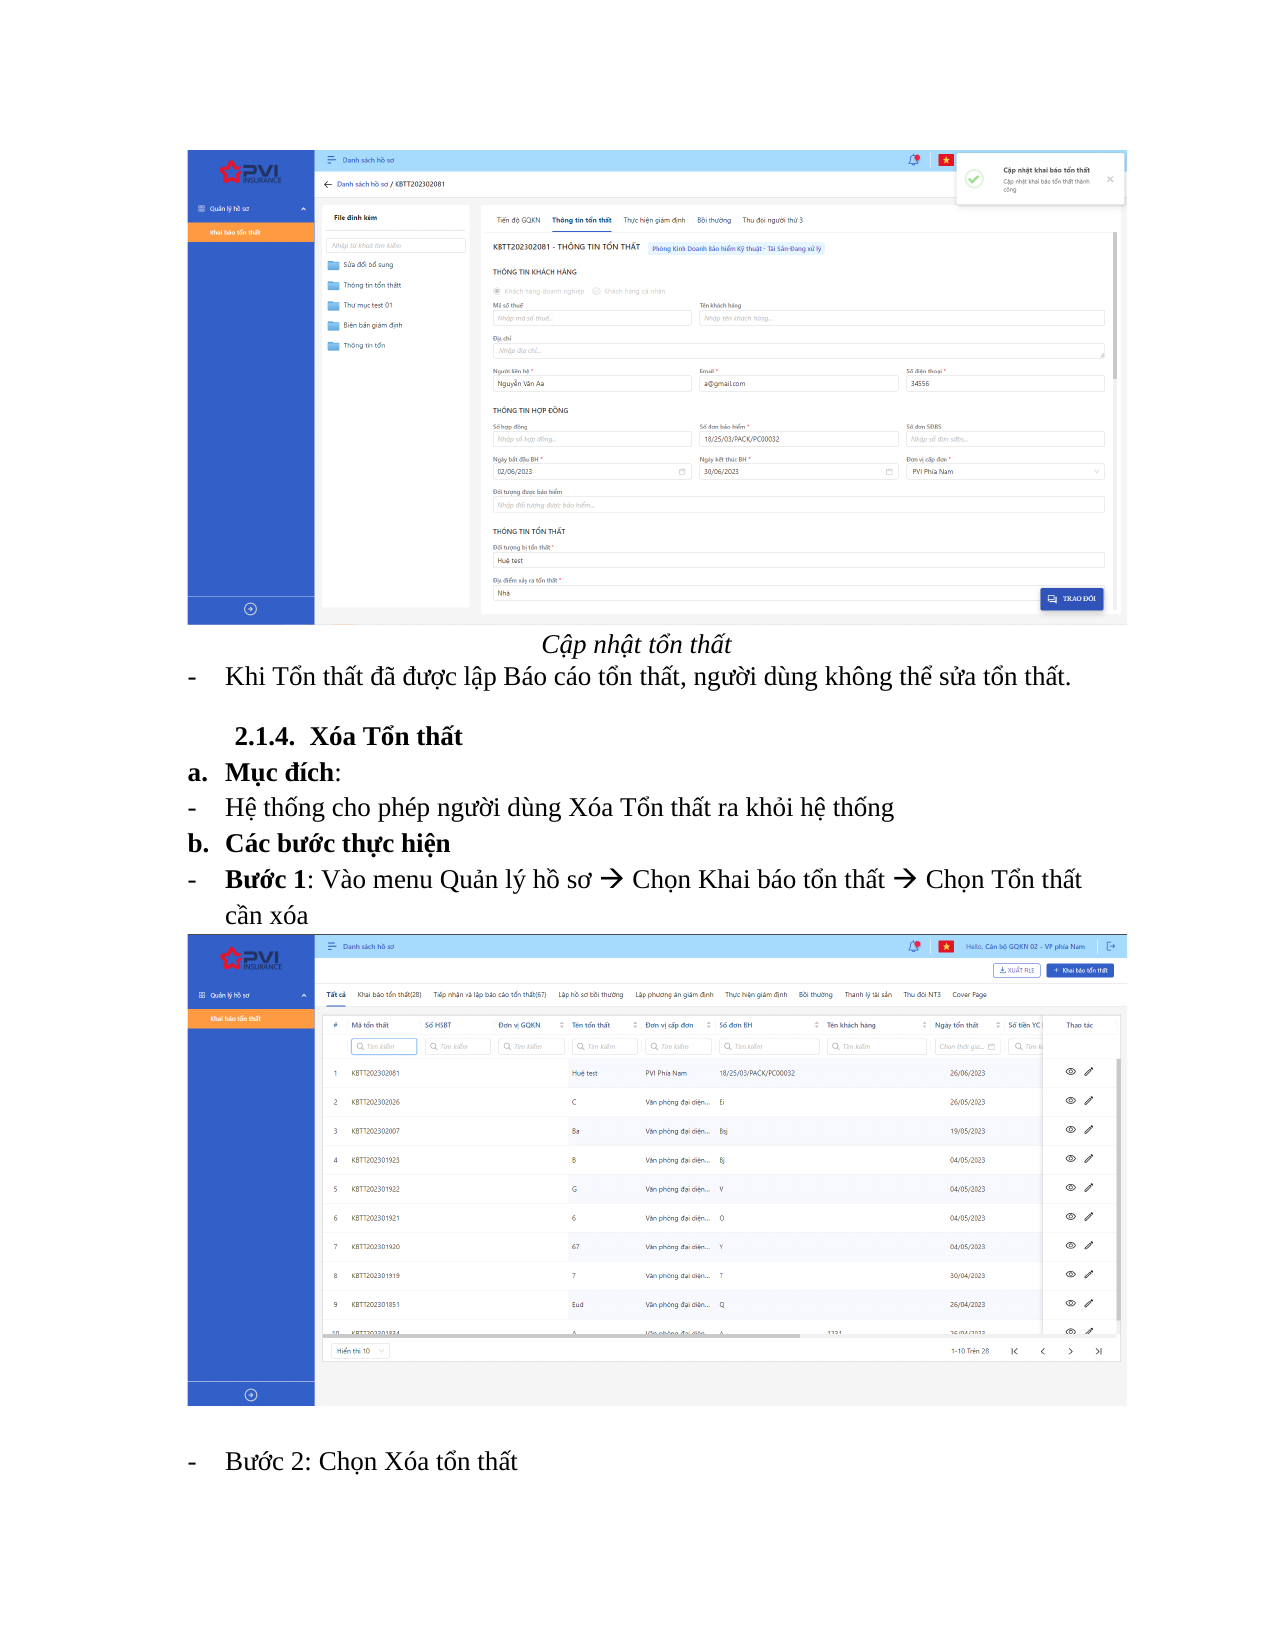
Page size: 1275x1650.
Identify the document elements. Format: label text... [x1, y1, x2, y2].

list Bước 1: Vào menu Quản lý hồ sơ Chọn Khai báo tổn thất Chọn Tổn thất cần xóa [187, 863, 1125, 930]
text Cập nhật tổn thất [150, 628, 1125, 660]
picture [187, 150, 1128, 625]
subtitle Xóa Tổn thất [234, 720, 1125, 752]
list Các bước thực hiện [187, 827, 1125, 858]
list Hệ thống cho phép người dùng Xóa Tổn thất ra khỏi hệ thống [187, 791, 1125, 823]
list Mục đích: [187, 756, 1125, 787]
picture [187, 934, 1128, 1406]
list Bước 2: Chọn Xóa tổn thất [187, 1445, 1125, 1476]
list Khi Tổn thất đã được lập Báo cáo tổn thất, người dùng không thể sửa tổn thất. [187, 660, 1125, 691]
